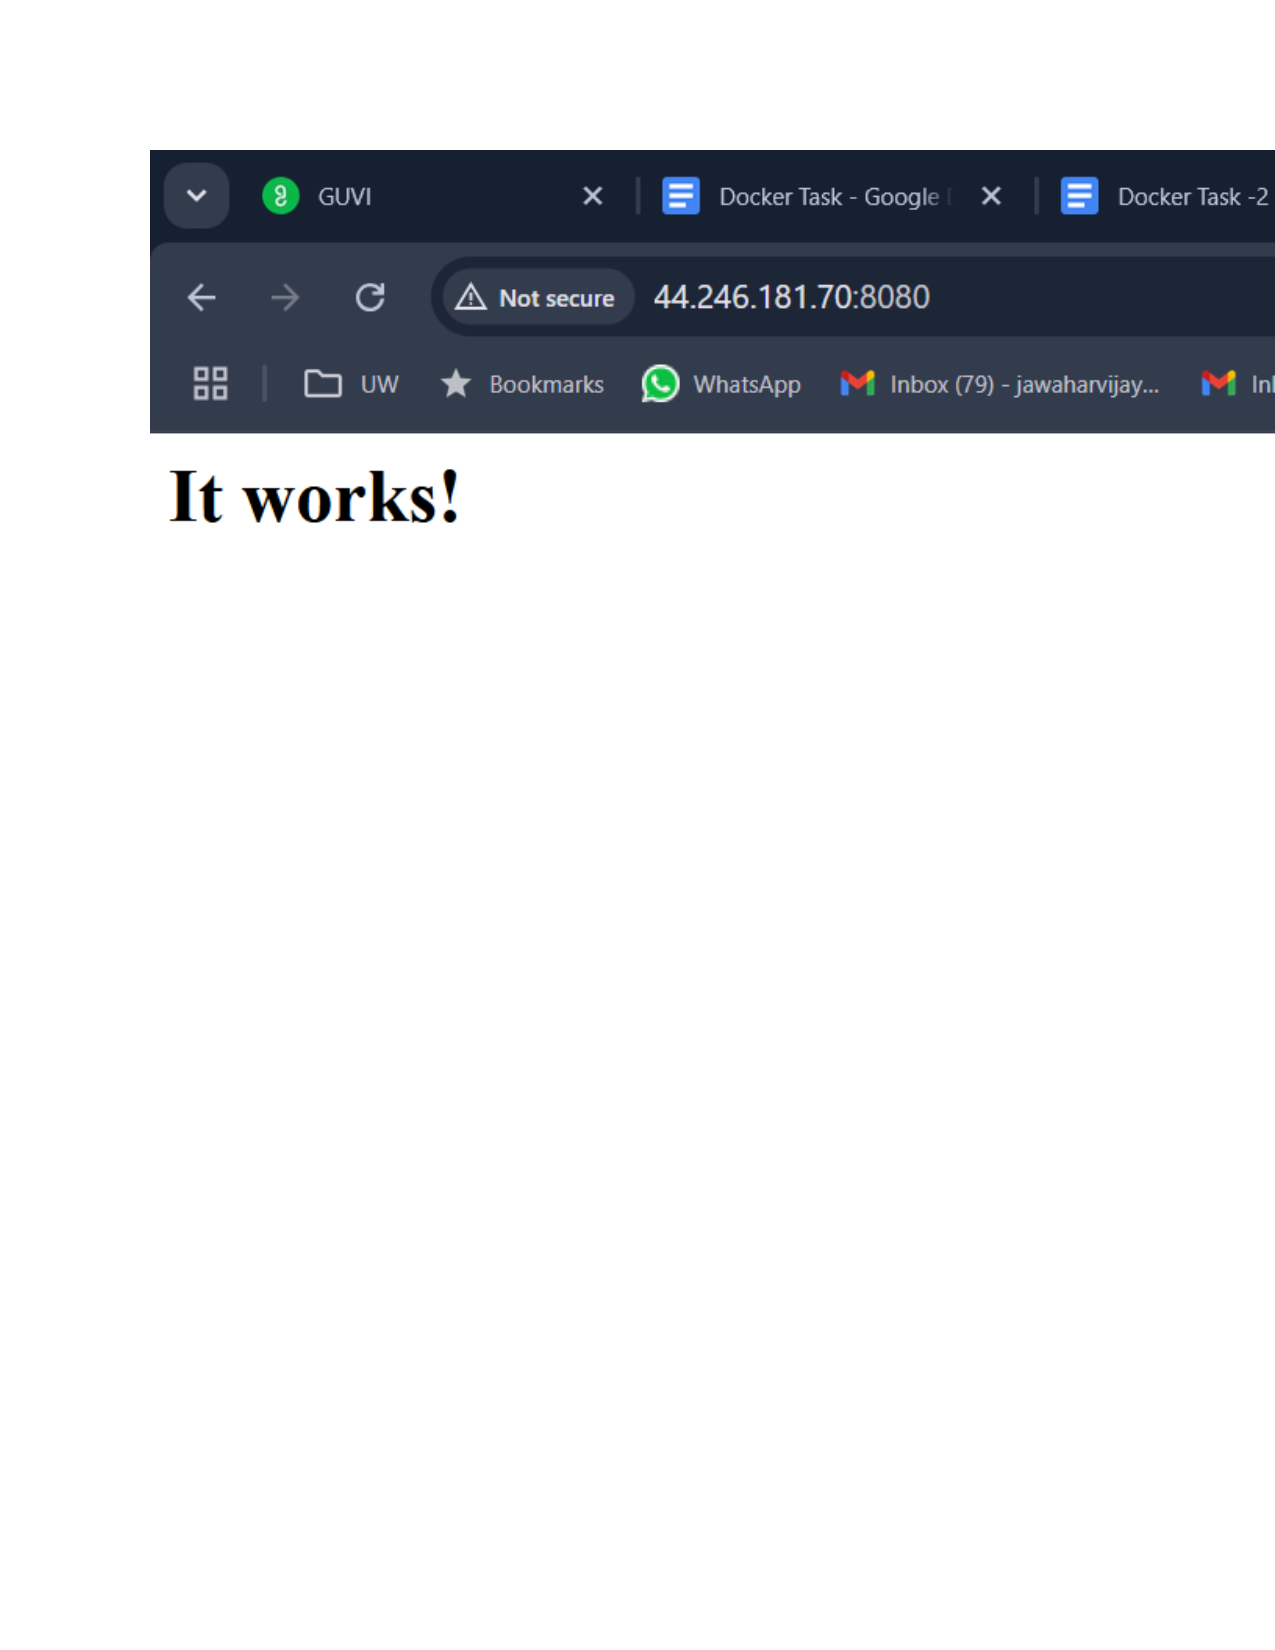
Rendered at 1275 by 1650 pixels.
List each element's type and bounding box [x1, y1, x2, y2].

picture [150, 150, 1275, 1501]
